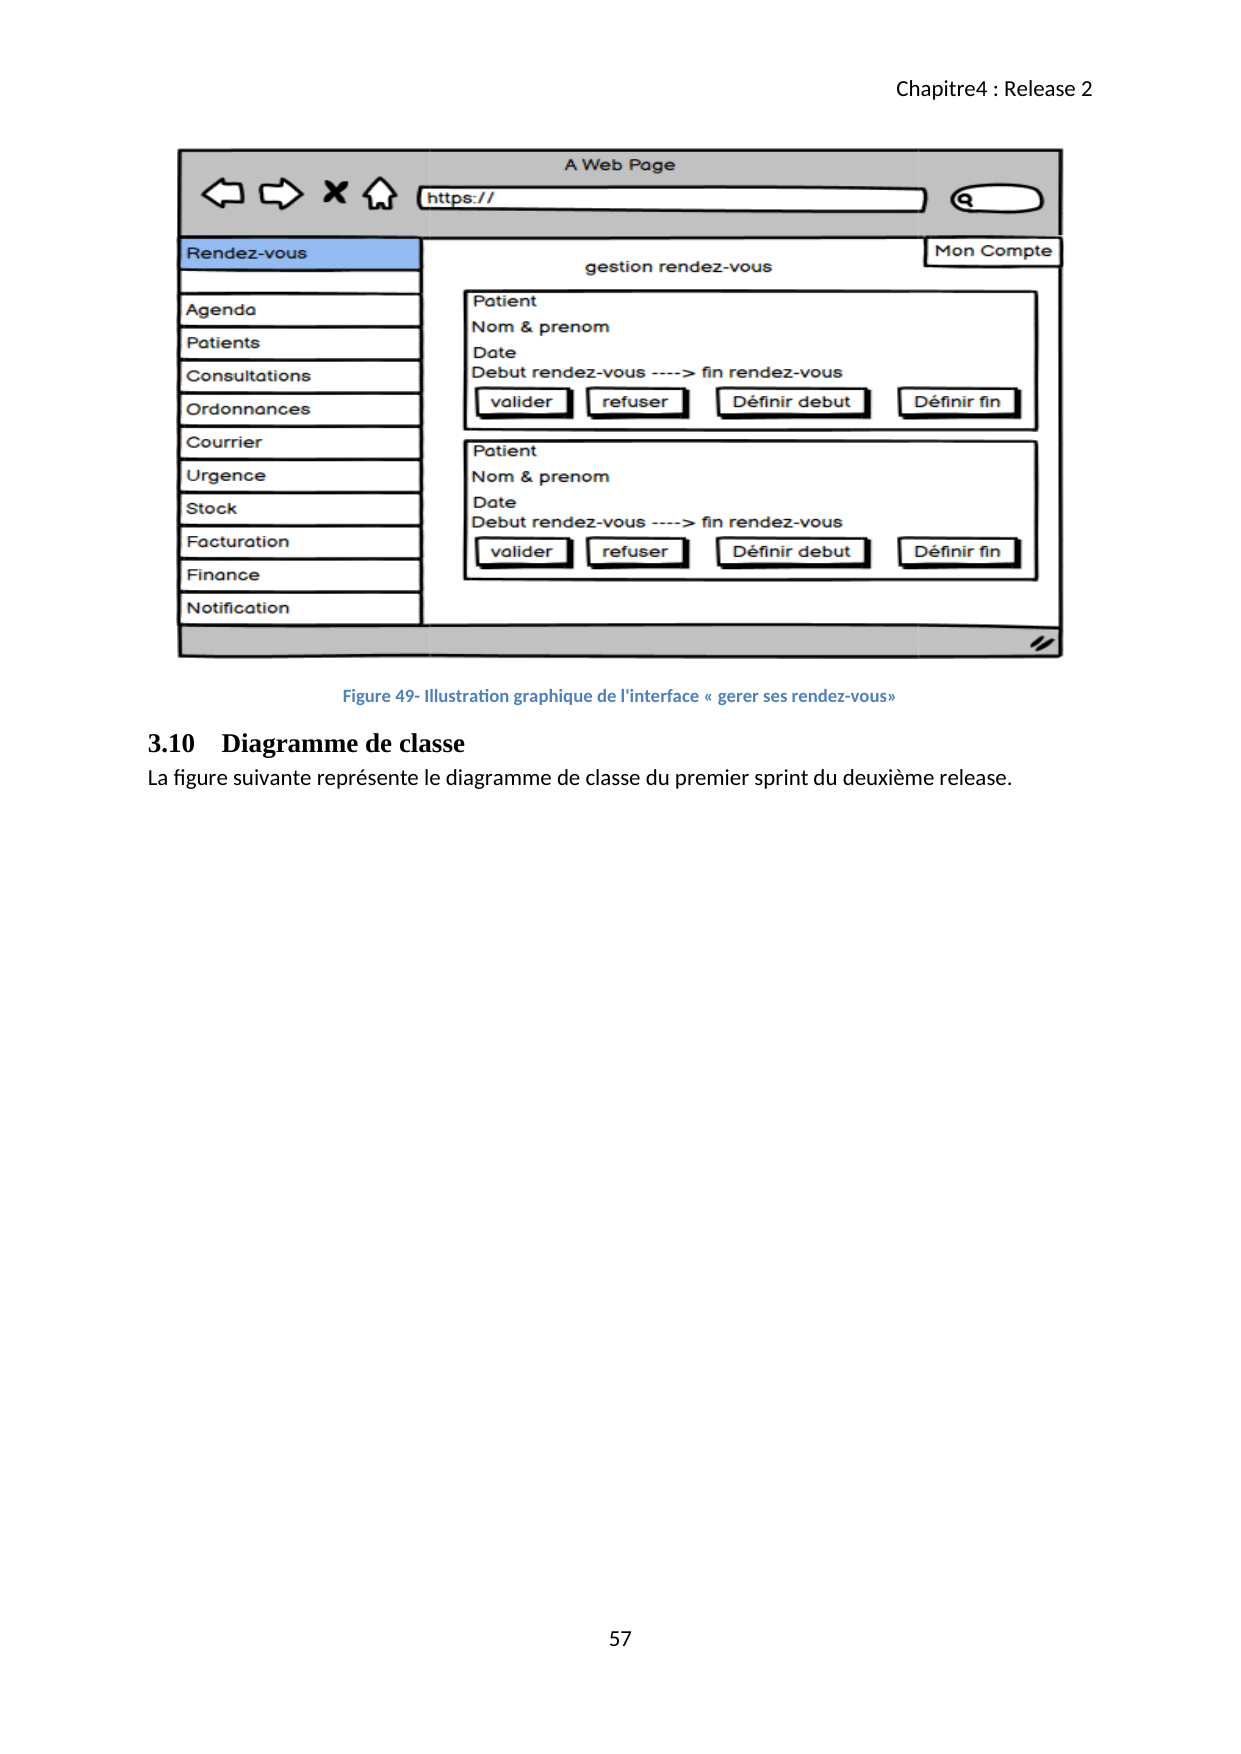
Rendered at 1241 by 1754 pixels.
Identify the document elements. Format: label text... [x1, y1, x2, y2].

picture [176, 147, 1065, 659]
subtitle Diagramme de classe [148, 727, 1093, 759]
text La figure suivante représente le diagramme de classe du premier sprint du deuxième release. [148, 763, 1093, 791]
